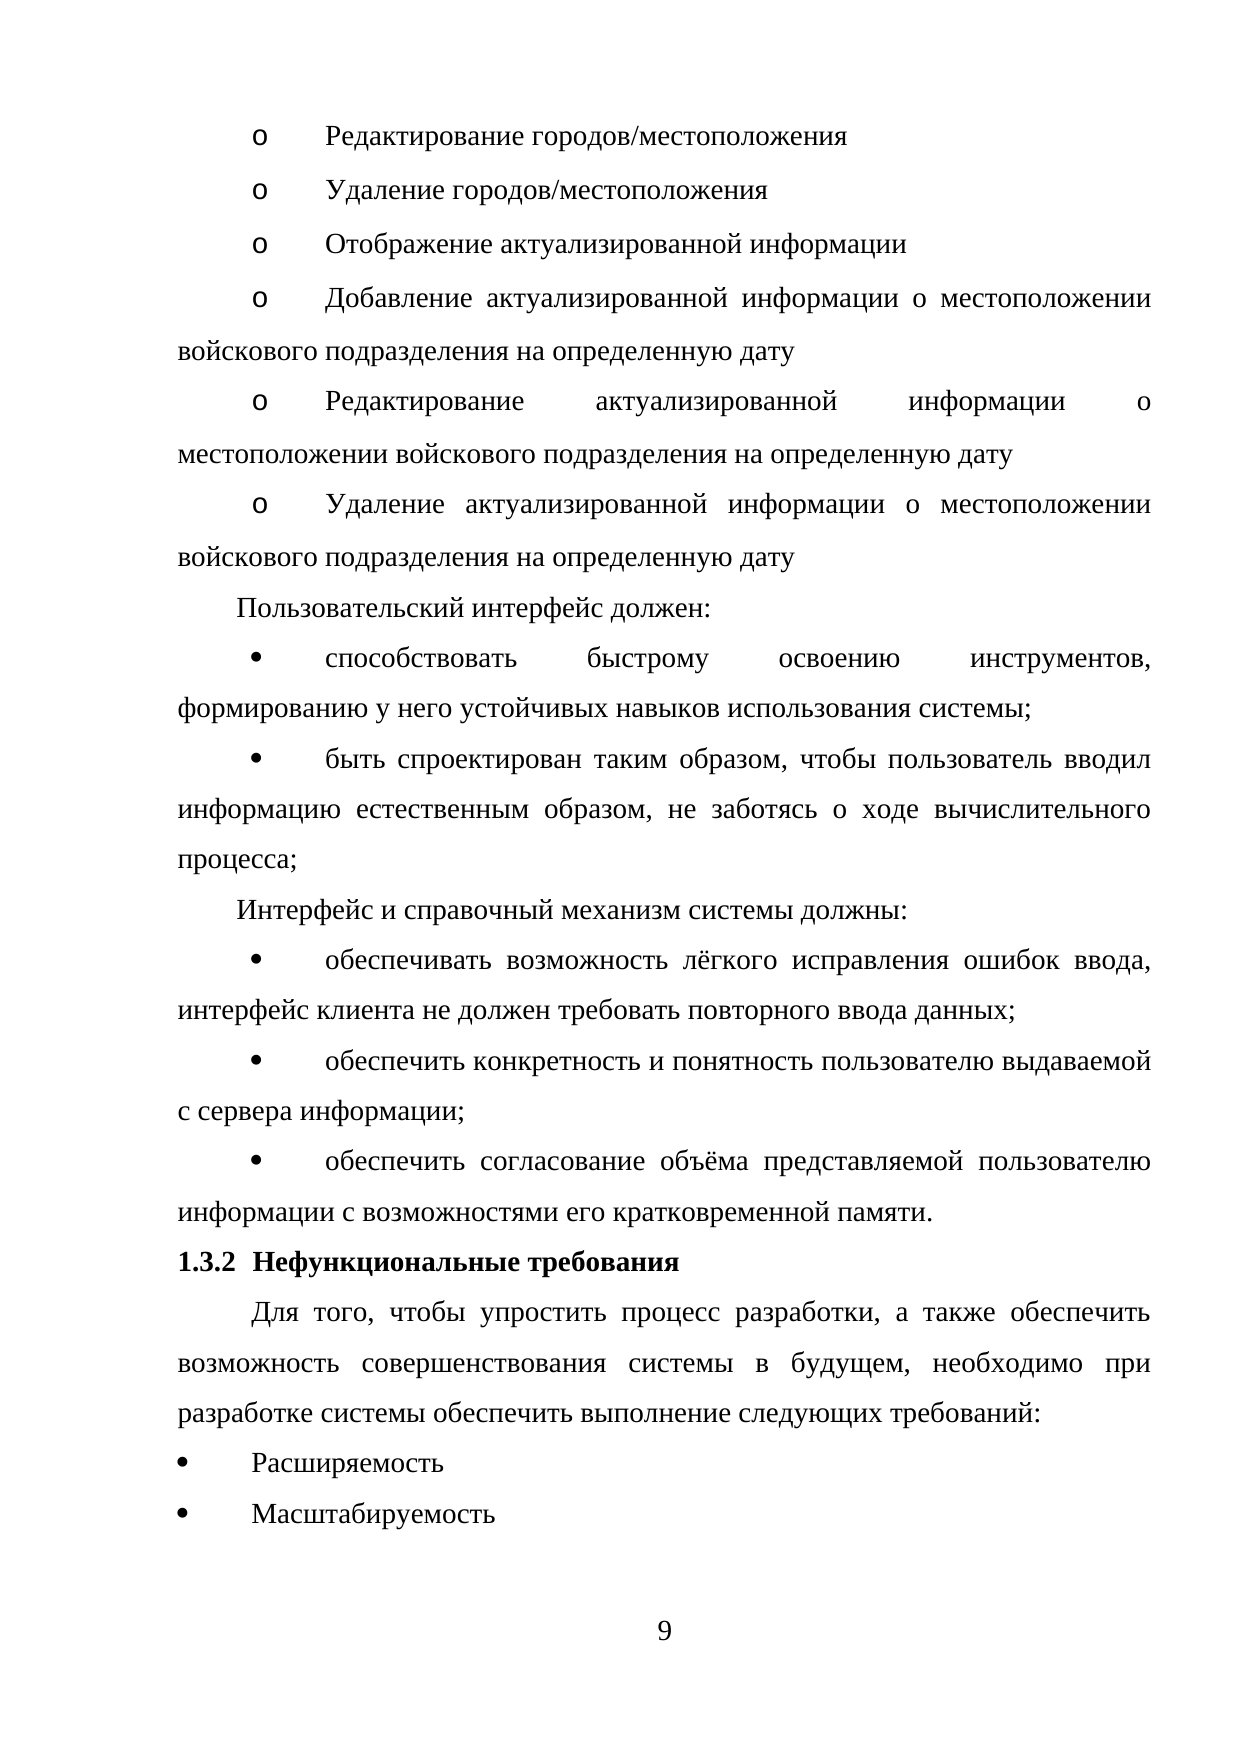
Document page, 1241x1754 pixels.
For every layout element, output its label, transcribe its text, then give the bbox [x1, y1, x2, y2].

subtitle Нефункциональные требования [177, 1244, 1152, 1278]
list обеспечивать возможность лёгкого исправления ошибок ввода, интерфейс клиента не должен требовать повторного ввода данных; [177, 942, 1152, 1026]
list Удаление актуализированной информации о местоположении войскового подразделения на определенную дату [177, 487, 1152, 573]
list обеспечить конкретность и понятность пользователю выдаваемой с сервера информации; [177, 1043, 1152, 1127]
list Масштабируемость [177, 1496, 1152, 1529]
list Редактирование актуализированной информации о местоположении войскового подразделения на определенную дату [177, 383, 1152, 470]
list Редактирование городов/местоположения [177, 118, 1152, 154]
text Интерфейс и справочный механизм системы должны: [236, 892, 1152, 925]
list Удаление городов/местоположения [177, 172, 1152, 208]
list Добавление актуализированной информации о местоположении войскового подразделения на определенную дату [177, 280, 1152, 367]
text Для того, чтобы упростить процесс разработки, а также обеспечить возможность совершенствования системы в будущем, необходимо при разработке системы обеспечить выполнение следующих требований: [177, 1294, 1152, 1345]
text Пользовательский интерфейс должен: [236, 590, 1152, 623]
list обеспечить согласование объёма представляемой пользователю информации с возможностями его кратковременной памяти. [177, 1143, 1152, 1227]
list Отображение актуализированной информации [177, 226, 1152, 262]
list быть спроектирован таким образом, чтобы пользователь вводил информацию естественным образом, не заботясь о ходе вычислительного процесса; [177, 741, 1152, 875]
list Расширяемость [177, 1446, 1152, 1479]
list способствовать быстрому освоению инструментов, формированию у него устойчивых навыков использования системы; [177, 640, 1152, 724]
text Для того, чтобы упростить процесс разработки, а также обеспечить возможность совершенствования системы в будущем, необходимо при разработке системы обеспечить выполнение следующих требований: [177, 1378, 1152, 1429]
